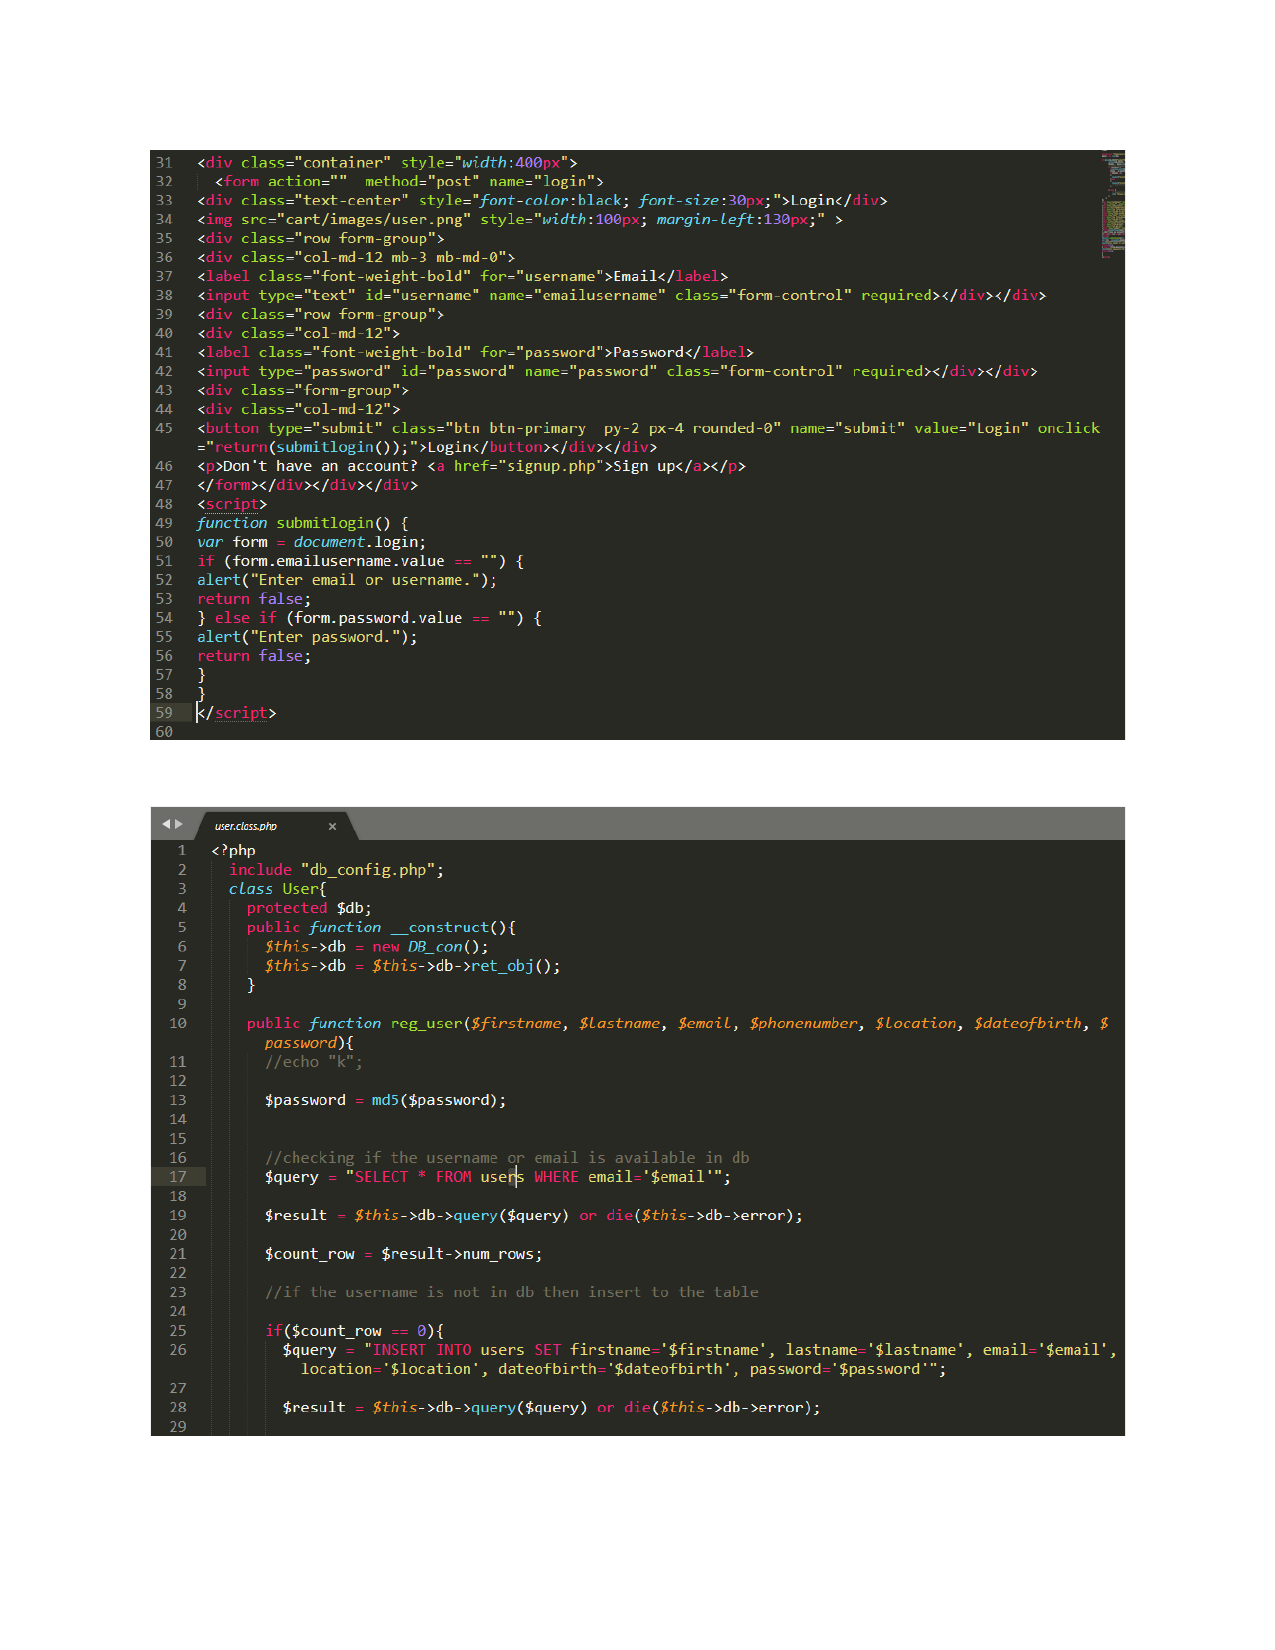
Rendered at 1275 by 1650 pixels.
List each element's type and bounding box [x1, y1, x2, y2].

picture [150, 150, 1125, 740]
picture [150, 806, 1125, 1436]
